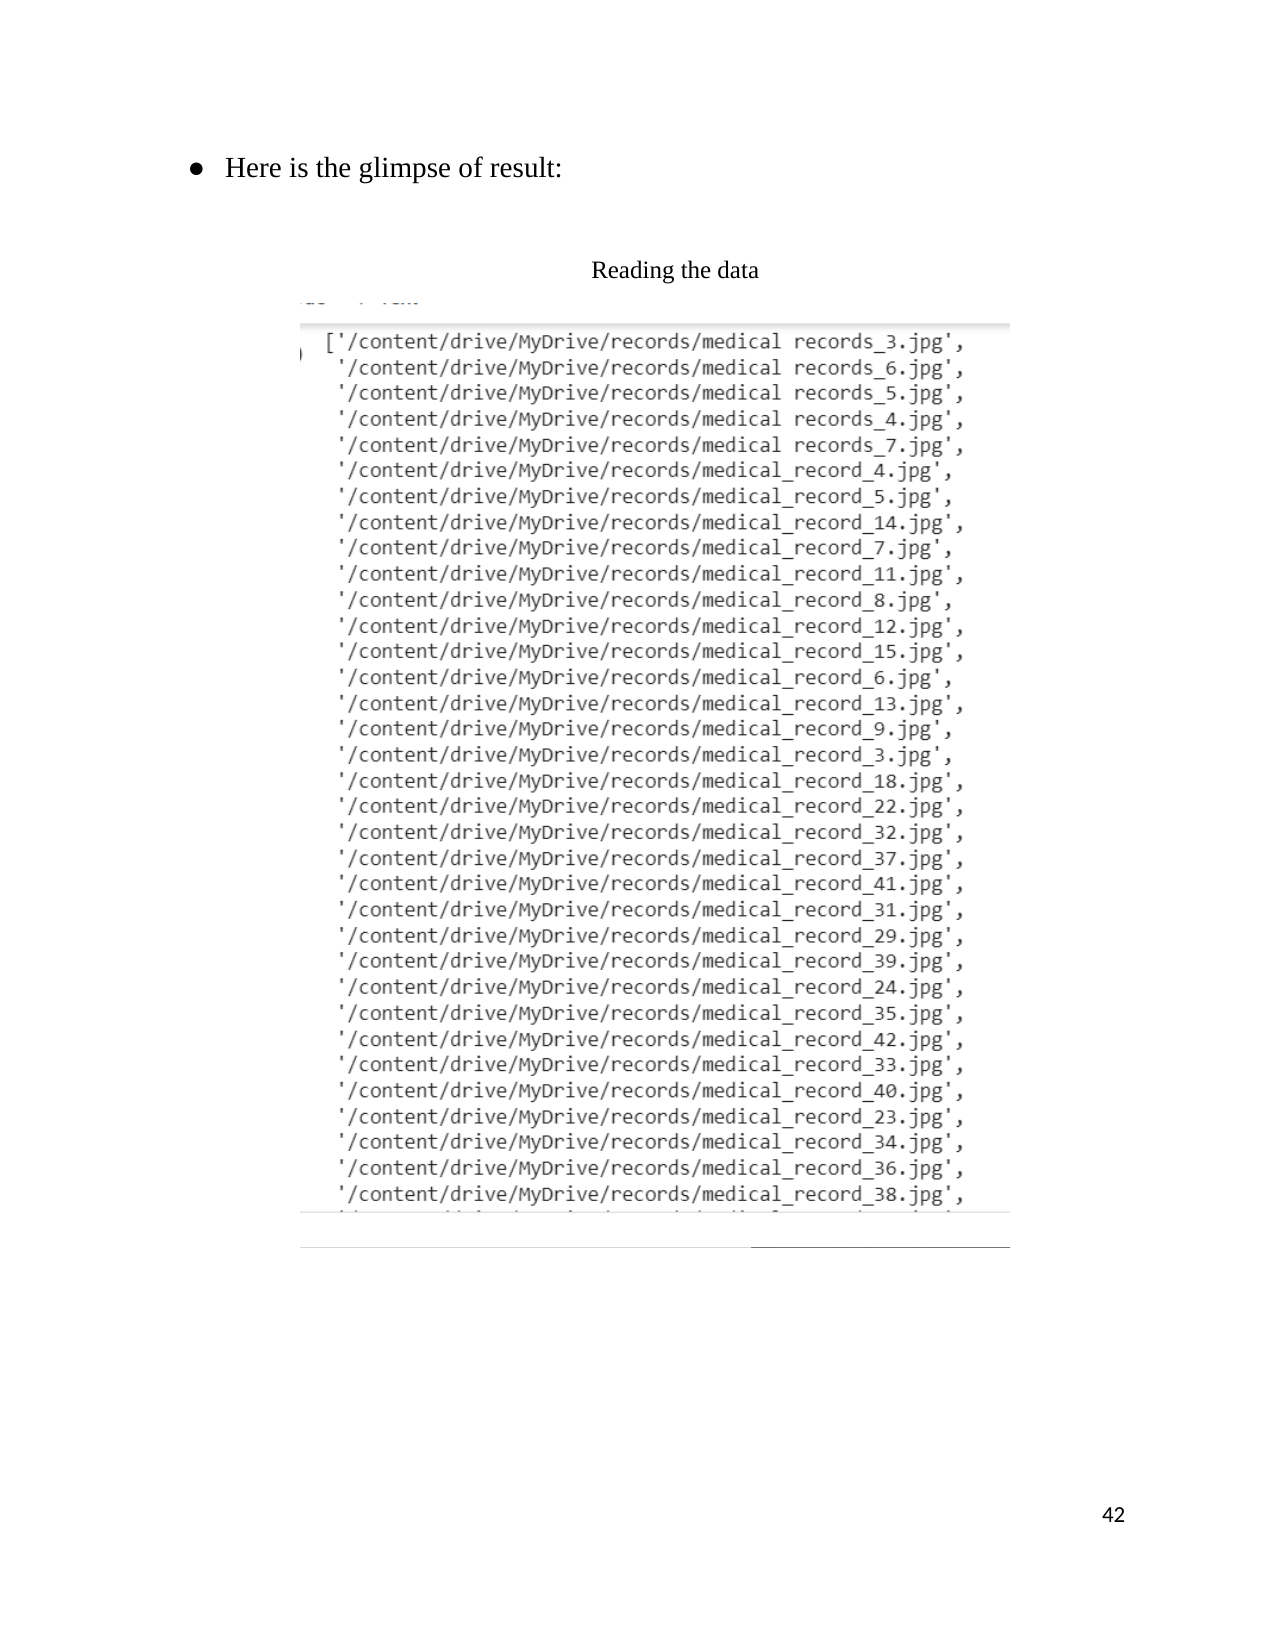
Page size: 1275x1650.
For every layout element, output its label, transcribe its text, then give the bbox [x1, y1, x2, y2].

picture [300, 303, 1011, 1248]
text Reading the data [225, 256, 1125, 284]
list Here is the glimpse of result: [187, 150, 1125, 183]
